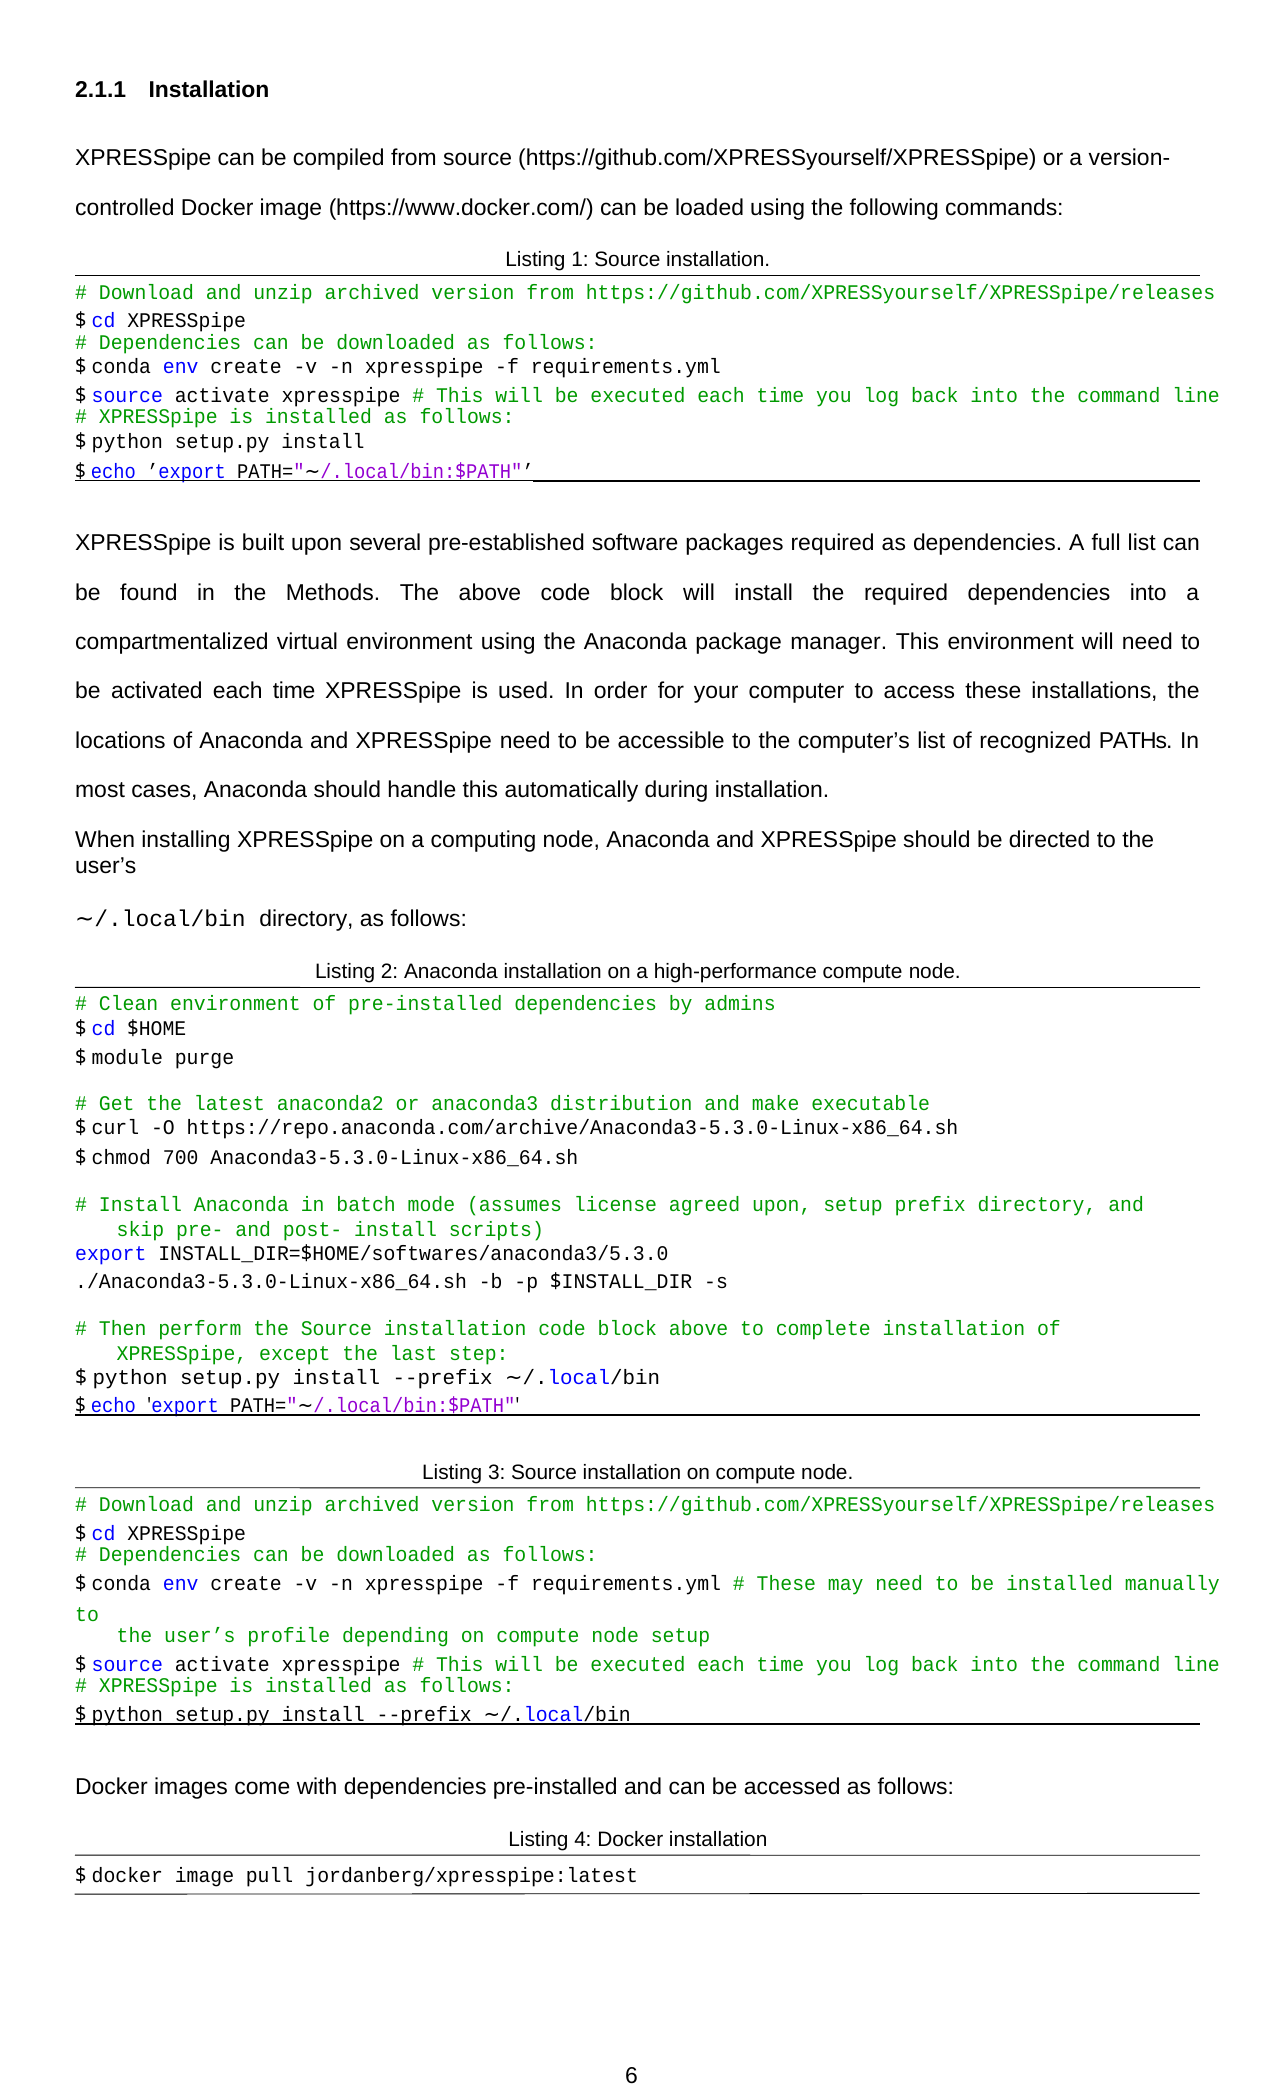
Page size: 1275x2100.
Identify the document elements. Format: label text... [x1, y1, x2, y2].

text Listing 2: Anaconda installation on a high-performance compute node. [112, 959, 1163, 983]
text $ conda env create -v -n xpresspipe -f requirements.yml [75, 353, 1221, 379]
text $ python setup.py install --prefix ∼/.local/bin [75, 1696, 1221, 1728]
text $ docker image pull jordanberg/xpresspipe:latest [75, 1851, 1221, 1889]
text $ python setup.py install [75, 428, 1221, 454]
subtitle Installation [75, 76, 1221, 103]
text ./Anaconda3-5.3.0-Linux-x86_64.sh -b -p $INSTALL_DIR -s [75, 1264, 1221, 1294]
text $ module purge [75, 1041, 1221, 1071]
text $ python setup.py install --prefix ∼/.local/bin [75, 1368, 1221, 1388]
text $ cd $HOME [75, 1014, 1221, 1041]
text Listing 3: Source installation on compute node. [112, 1460, 1163, 1484]
text Docker images come with dependencies pre-installed and can be accessed as follows: [75, 1773, 1221, 1799]
text When installing XPRESSpipe on a computing node, Anaconda and XPRESSpipe should be directed to the user’s [75, 826, 1221, 879]
text $ chmod 700 Anaconda3-5.3.0-Linux-x86_64.sh [75, 1140, 1221, 1171]
text # XPRESSpipe is installed as follows: [75, 409, 1221, 428]
text $ source activate xpresspipe # This will be executed each time you log back into the command line [75, 1646, 1221, 1678]
text # XPRESSpipe is installed as follows: [75, 1678, 1221, 1696]
text XPRESSpipe can be compiled from source (https://github.com/XPRESSyourself/XPRESSpipe) or a version- controlled Docker image (https://www.docker.com/) can be loaded using the following commands: [75, 144, 1221, 220]
text # Dependencies can be downloaded as follows: [75, 334, 1221, 353]
text # Install Anaconda in batch mode (assumes license agreed upon, setup prefix directory, and skip pre- and post- install scripts) [75, 1194, 1166, 1243]
text # Download and unzip archived version from https://github.com/XPRESSyourself/XPRESSpipe/releases [75, 1487, 1221, 1516]
text $ source activate xpresspipe # This will be executed each time you log back into the command line [75, 379, 1221, 409]
text $ curl -O https://repo.anaconda.com/archive/Anaconda3-5.3.0-Linux-x86_64.sh [75, 1114, 1221, 1140]
text # Then perform the Source installation code block above to complete installation of XPRESSpipe, except the last step: [75, 1318, 1188, 1367]
text # Dependencies can be downloaded as follows: [75, 1547, 1221, 1565]
text # Clean environment of pre-installed dependencies by admins [75, 986, 1221, 1014]
text $ cd XPRESSpipe [75, 1516, 1221, 1547]
text export INSTALL_DIR=$HOME/softwares/anaconda3/5.3.0 [75, 1244, 1221, 1264]
text Listing 1: Source installation. [112, 247, 1163, 271]
text $ conda env create -v -n xpresspipe -f requirements.yml # These may need to be installed manually to [75, 1565, 1221, 1628]
text $ echo ’export PATH="∼/.local/bin:$PATH"’ [75, 454, 1221, 484]
text ∼/.local/bin directory, as follows: [75, 902, 1221, 933]
text $ cd XPRESSpipe [75, 303, 1221, 334]
text $ echo 'export PATH="∼/.local/bin:$PATH"' [75, 1388, 1221, 1419]
text # Download and unzip archived version from https://github.com/XPRESSyourself/XPRESSpipe/releases [75, 274, 1221, 303]
text Listing 4: Docker installation [112, 1827, 1163, 1851]
text the user’s profile depending on compute node setup [116, 1628, 1221, 1646]
text # Get the latest anaconda2 or anaconda3 distribution and make executable [75, 1095, 1221, 1114]
text XPRESSpipe is built upon several pre-established software packages required as dependencies. A full list can be found in the Methods. The above code block will install the required dependencies into a compartmentalized virtual environment using the Anaconda package manager. This environment will need to be activated each time XPRESSpipe is used. In order for your computer to access these installations, the locations of Anaconda and XPRESSpipe need to be accessible to the computer’s list of recognized PATHs. In most cases, Anaconda should handle this automatically during installation. [75, 529, 1200, 803]
